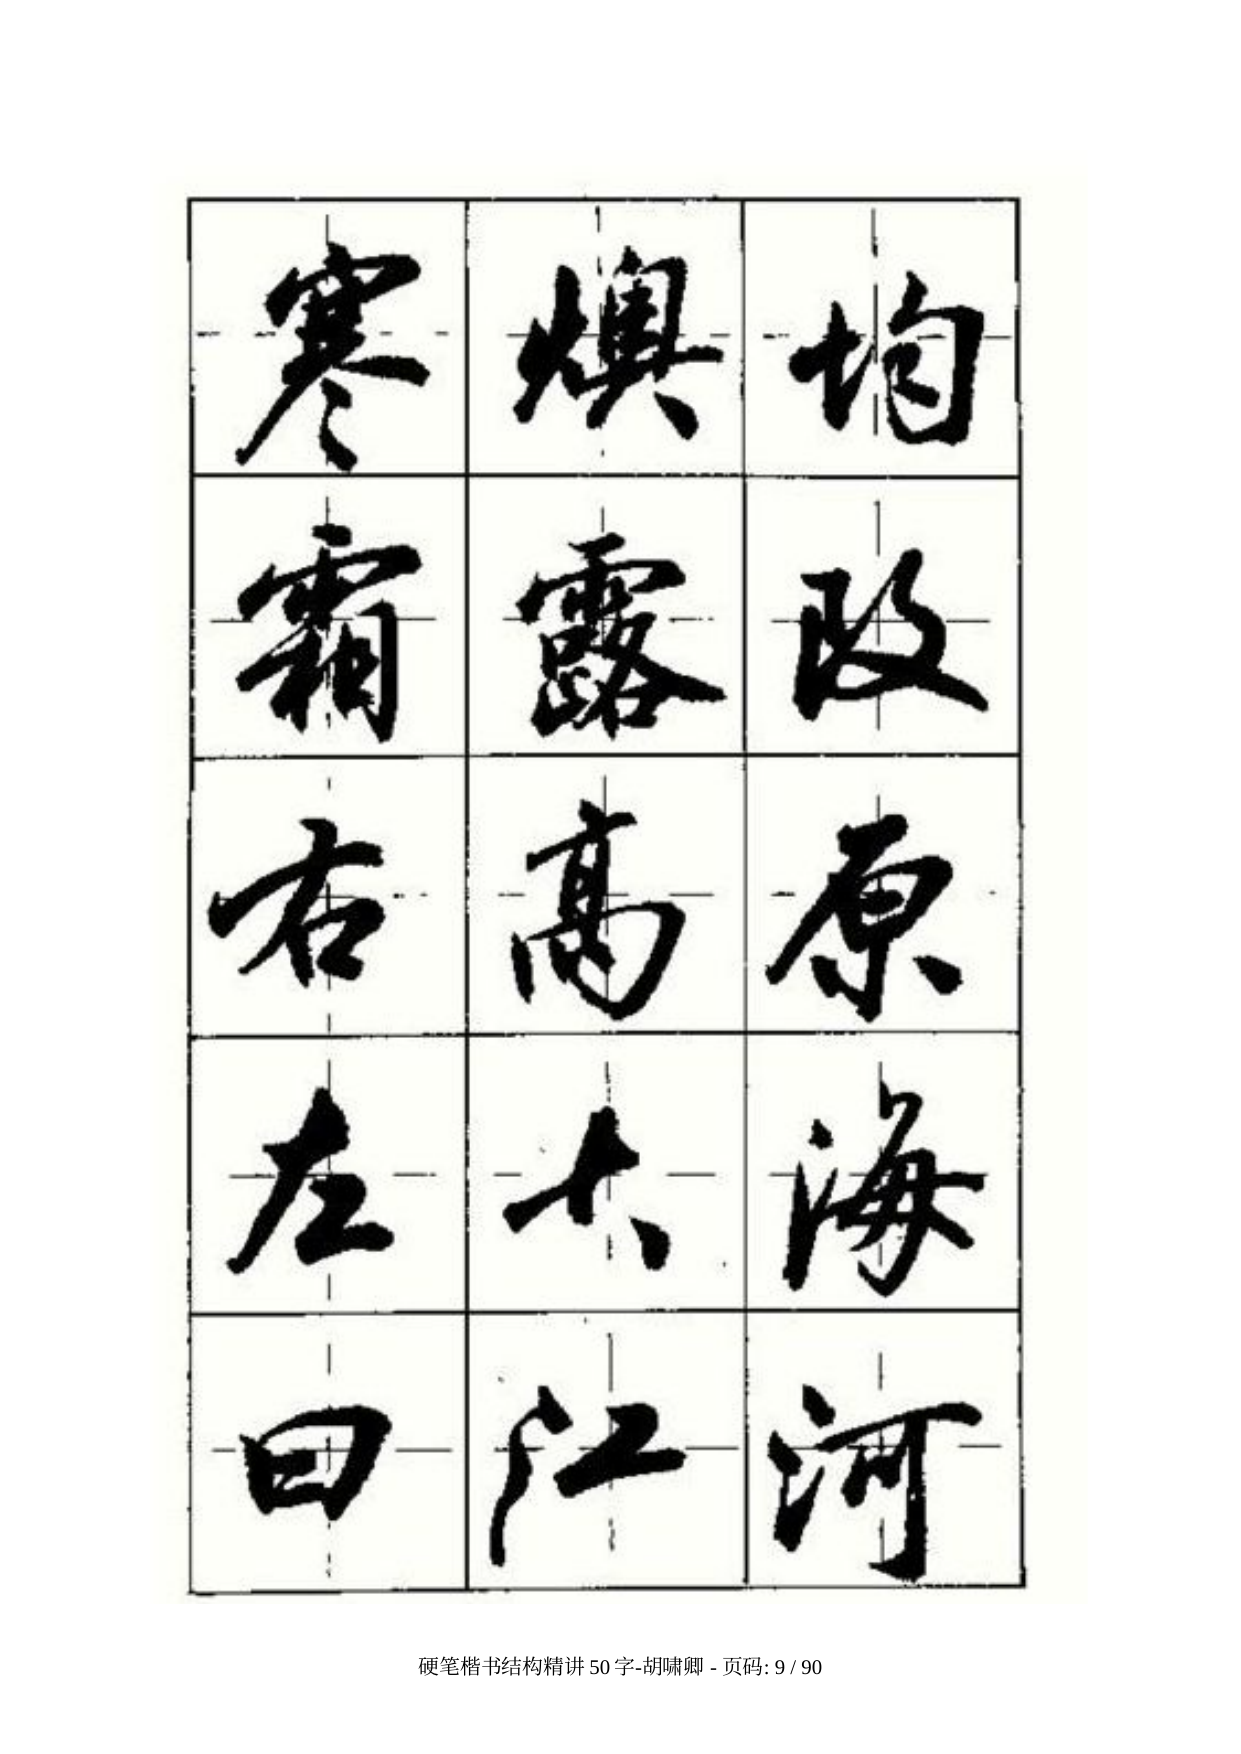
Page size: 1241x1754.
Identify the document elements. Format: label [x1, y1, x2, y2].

picture [150, 150, 1088, 1604]
